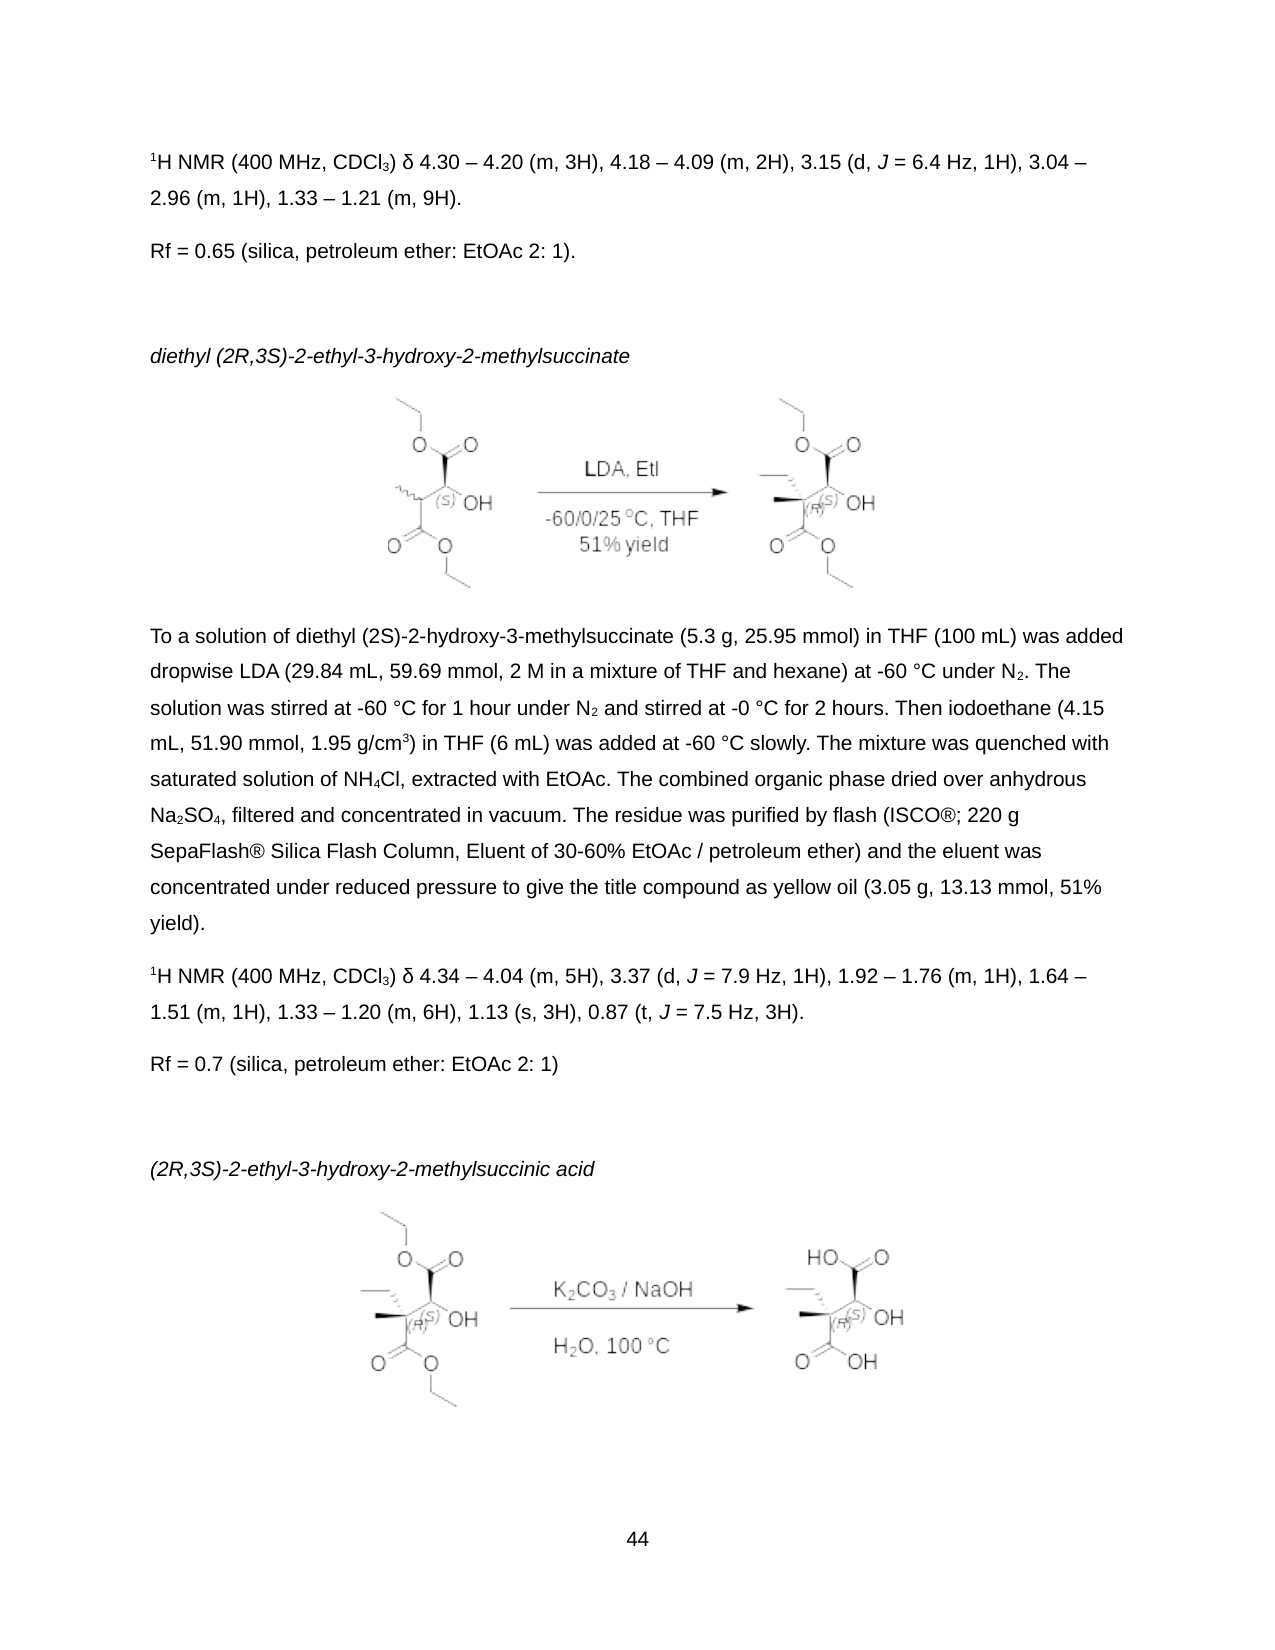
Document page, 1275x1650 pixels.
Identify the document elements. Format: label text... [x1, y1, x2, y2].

text diethyl (2R,3S)-2-ethyl-3-hydroxy-2-methylsuccinate [150, 344, 1125, 368]
text 1H NMR (400 MHz, CDCl3) δ 4.34 – 4.04 (m, 5H), 3.37 (d, J = 7.9 Hz, 1H), 1.92 – 1.76 (m, 1H), 1.64 – 1.51 (m, 1H), 1.33 – 1.20 (m, 6H), 1.13 (s, 3H), 0.87 (t, J = 7.5 Hz, 3H). [150, 963, 1125, 1023]
text (2R,3S)-2-ethyl-3-hydroxy-2-methylsuccinic acid [150, 1157, 1125, 1181]
text 1H NMR (400 MHz, CDCl3) δ 4.30 – 4.20 (m, 3H), 4.18 – 4.09 (m, 2H), 3.15 (d, J = 6.4 Hz, 1H), 3.04 – 2.96 (m, 1H), 1.33 – 1.21 (m, 9H). [150, 150, 1125, 210]
text Rf = 0.7 (silica, petroleum ether: EtOAc 2: 1) [150, 1052, 1125, 1076]
text To a solution of diethyl (2S)-2-hydroxy-3-methylsuccinate (5.3 g, 25.95 mmol) in THF (100 mL) was added dropwise LDA (29.84 mL, 59.69 mmol, 2 M in a mixture of THF and hexane) at -60 °C under N2. The solution was stirred at -60 °C for 1 hour under N2 and stirred at -0 °C for 2 hours. Then iodoethane (4.15 mL, 51.90 mmol, 1.95 g/cm3) in THF (6 mL) was added at -60 °C slowly. The mixture was quenched with saturated solution of NH4Cl, extracted with EtOAc. The combined organic phase dried over anhydrous Na2SO4, filtered and concentrated in vacuum. The residue was purified by flash (ISCO®; 220 g SepaFlash® Silica Flash Column, Eluent of 30-60% EtOAc / petroleum ether) and the eluent was concentrated under reduced pressure to give the title compound as yellow oil (3.05 g, 13.13 mmol, 51% yield). [150, 623, 1125, 935]
text Rf = 0.65 (silica, petroleum ether: EtOAc 2: 1). [150, 238, 1125, 262]
